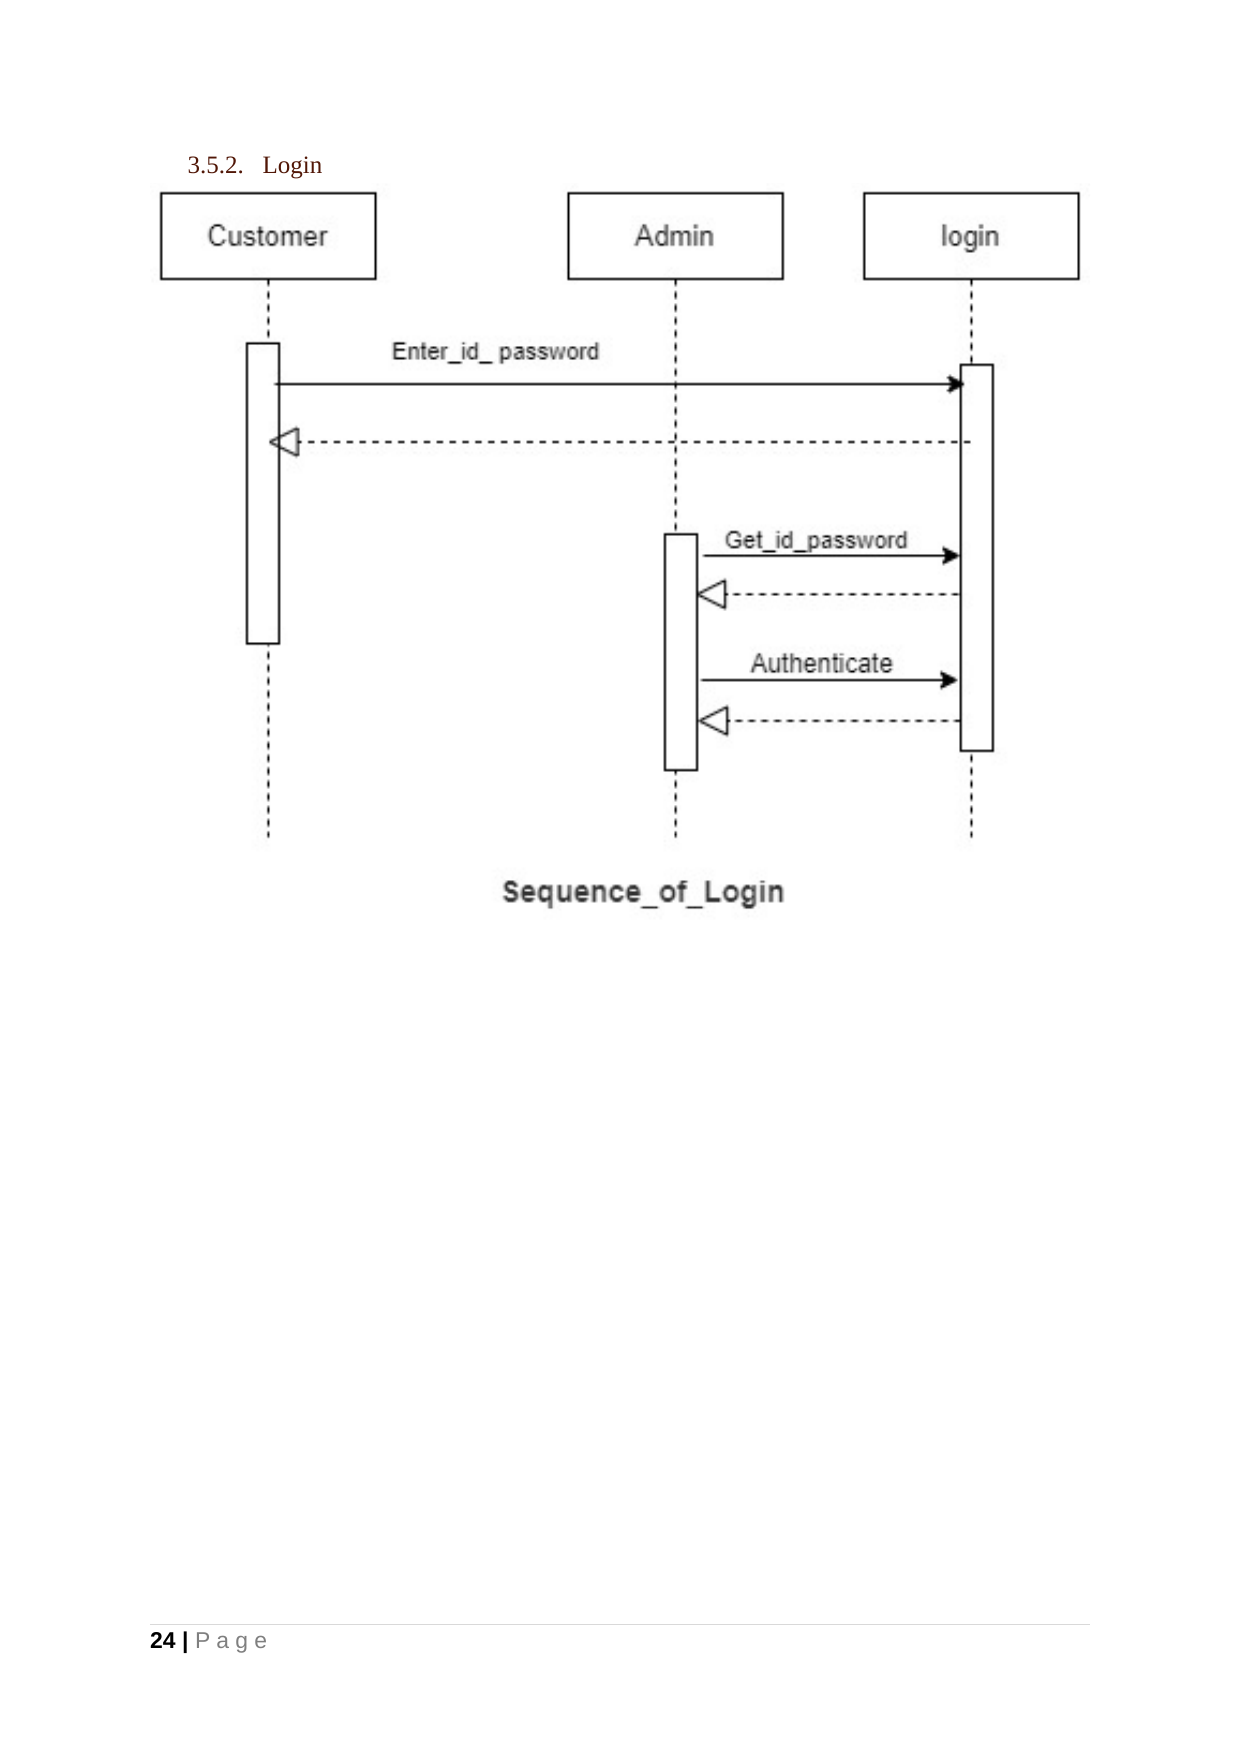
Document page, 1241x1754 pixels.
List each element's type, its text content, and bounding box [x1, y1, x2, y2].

subtitle Login [187, 150, 1090, 179]
picture [150, 183, 1091, 937]
